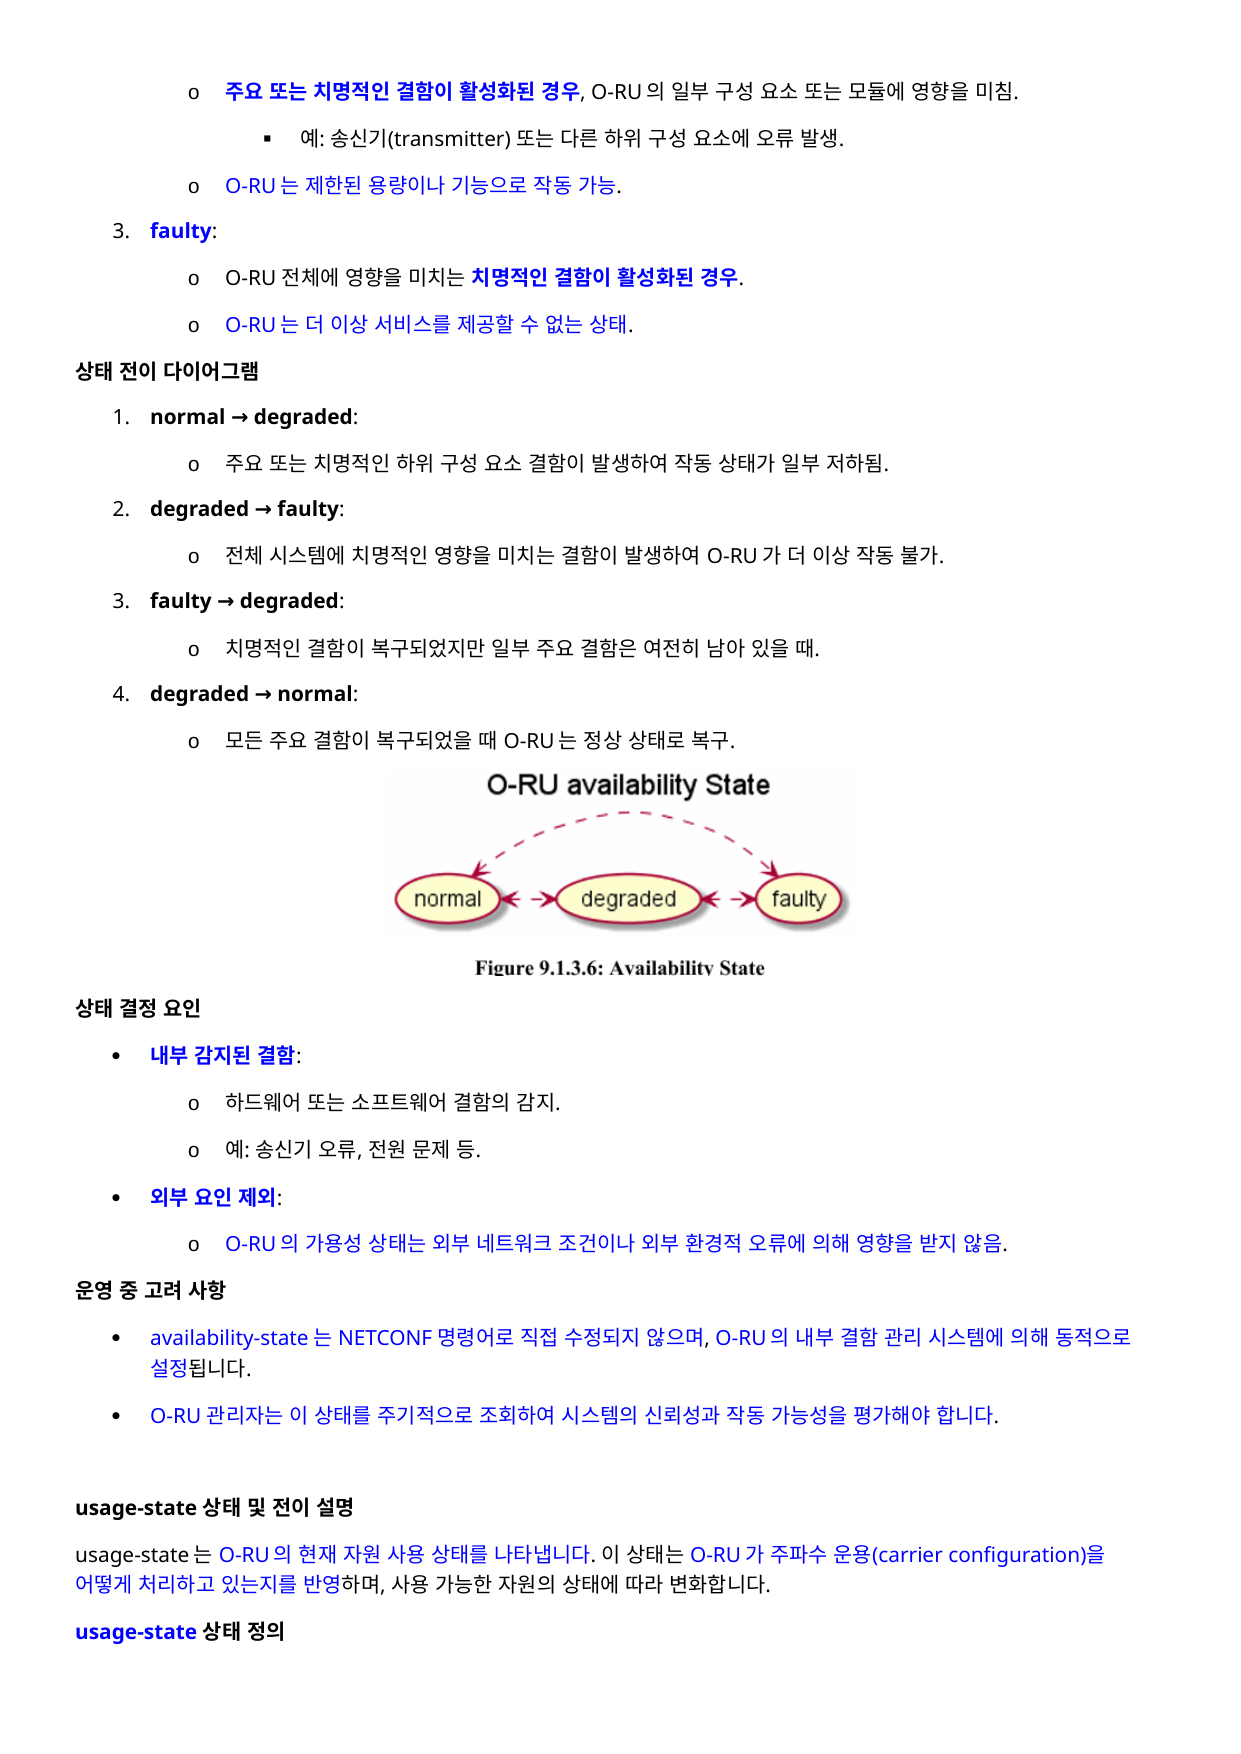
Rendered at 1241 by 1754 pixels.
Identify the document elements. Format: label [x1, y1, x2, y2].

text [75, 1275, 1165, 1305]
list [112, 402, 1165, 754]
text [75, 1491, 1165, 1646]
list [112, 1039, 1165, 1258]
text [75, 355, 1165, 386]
picture [382, 771, 858, 976]
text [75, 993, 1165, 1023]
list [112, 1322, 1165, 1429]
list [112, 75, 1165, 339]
